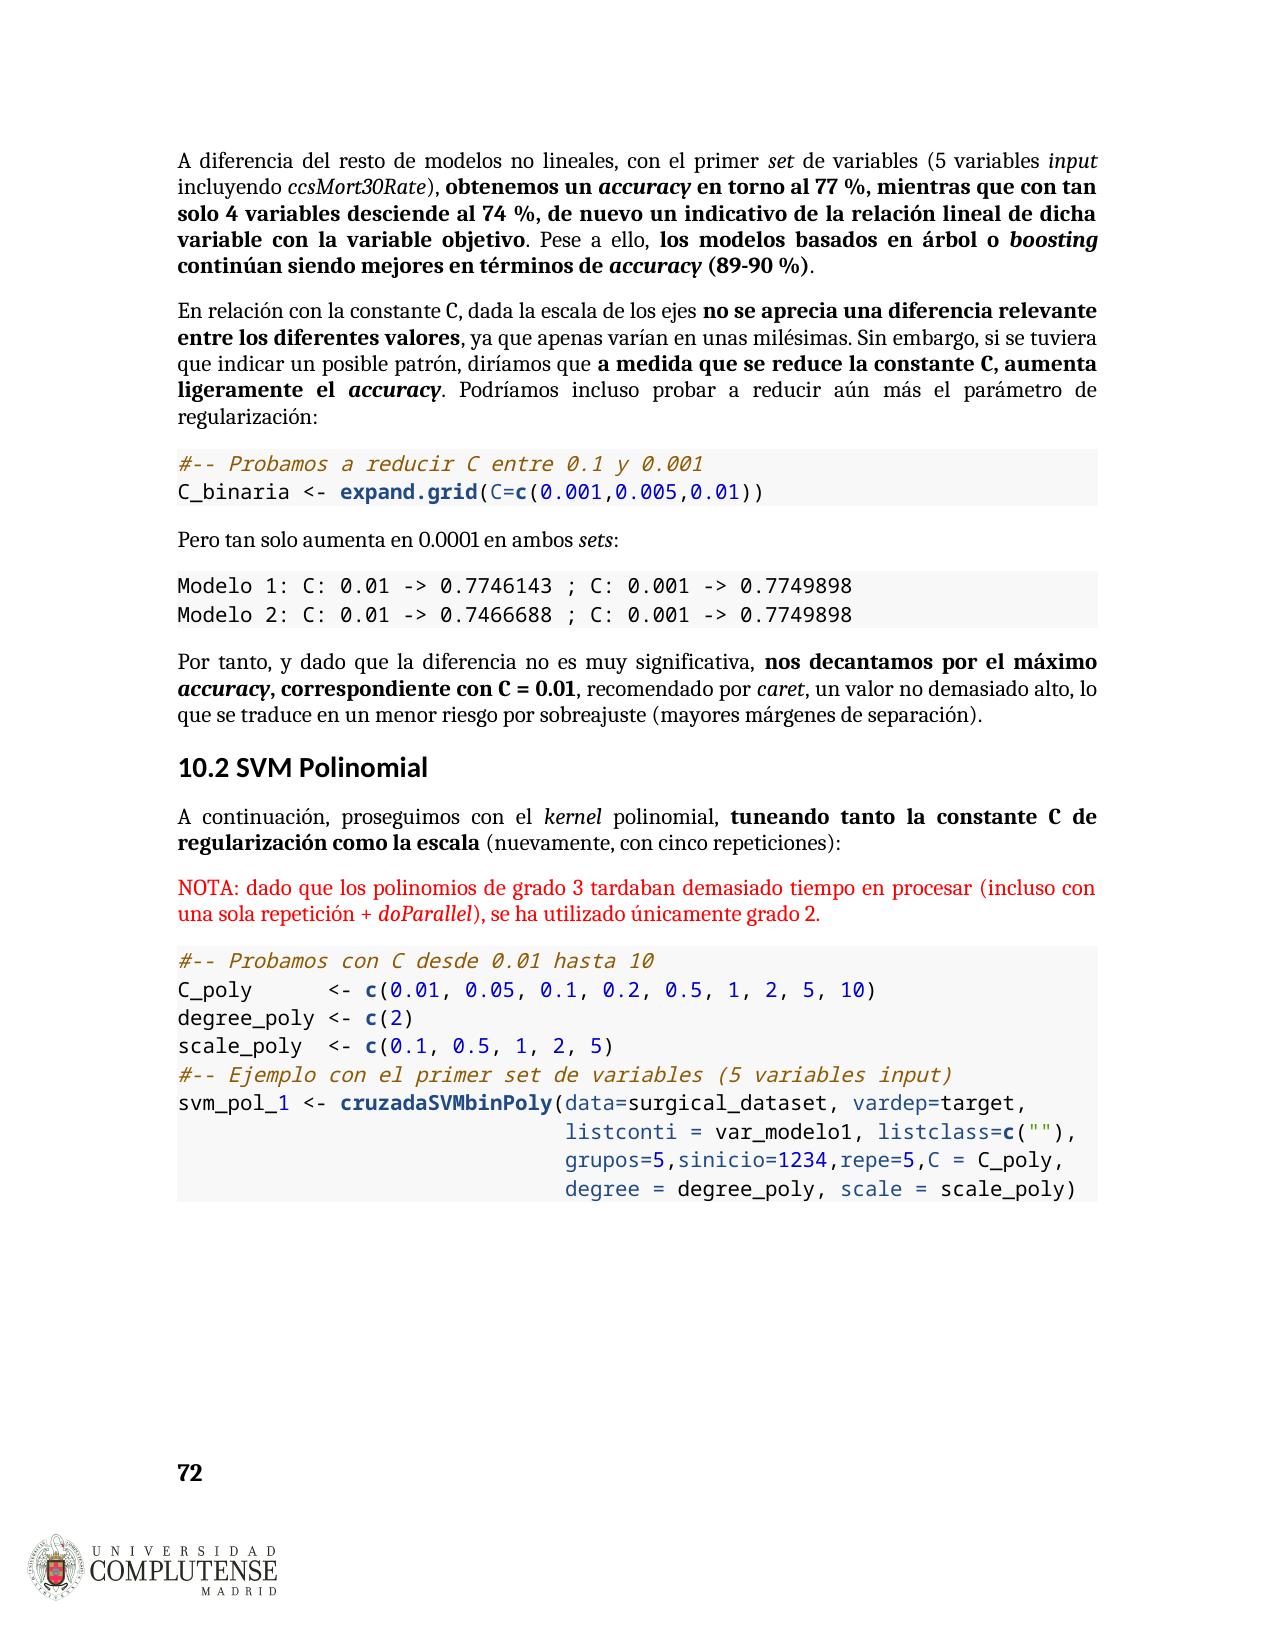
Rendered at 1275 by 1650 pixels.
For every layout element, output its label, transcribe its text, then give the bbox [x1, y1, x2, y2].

text En relación con la constante C, dada la escala de los ejes no se aprecia una diferencia relevante entre los diferentes valores, ya que apenas varían en unas milésimas. Sin embargo, si se tuviera que indicar un posible patrón, diríamos que a medida que se reduce la constante C, aumenta ligeramente el accuracy. Podríamos incluso probar a reducir aún más el parámetro de regularización: [177, 298, 1098, 430]
picture [24, 1496, 280, 1640]
text #-- Probamos con C desde 0.01 hasta 10 C_poly <- c(0.01, 0.05, 0.1, 0.2, 0.5, 1, 2, 5, 10) degree_poly <- c(2) scale_poly <- c(0.1, 0.5, 1, 2, 5) #-- Ejemplo con el primer set de variables (5 variables input) svm_pol_1 <- cruzadaSVMbinPoly(data=surgical_dataset, vardep=target, listconti = var_modelo1, listclass=c(""), grupos=5,sinicio=1234,repe=5,C = C_poly, degree = degree_poly, scale = scale_poly) [177, 946, 1098, 1202]
text A diferencia del resto de modelos no lineales, con el primer set de variables (5 variables input incluyendo ccsMort30Rate), obtenemos un accuracy en torno al 77 %, mientras que con tan solo 4 variables desciende al 74 %, de nuevo un indicativo de la relación lineal de dicha variable con la variable objetivo. Pese a ello, los modelos basados en árbol o boosting continúan siendo mejores en términos de accuracy (89-90 %). [177, 148, 1098, 279]
text #-- Probamos a reducir C entre 0.1 y 0.001 C_binaria <- expand.grid(C=c(0.001,0.005,0.01)) [702, 449, 1098, 506]
text Modelo 1: C: 0.01 -> 0.7746143 ; C: 0.001 -> 0.7749898 Modelo 2: C: 0.01 -> 0.7466688 ; C: 0.001 -> 0.7749898 [177, 571, 1098, 628]
text NOTA: dado que los polinomios de grado 3 tardaban demasiado tiempo en procesar (incluso con una sola repetición + doParallel), se ha utilizado únicamente grado 2. [177, 875, 1098, 928]
text A continuación, proseguimos con el kernel polinomial, tuneando tanto la constante C de regularización como la escala (nuevamente, con cinco repeticiones): [177, 803, 1098, 856]
text Pero tan solo aumenta en 0.0001 en ambos sets: [177, 526, 1098, 553]
text Por tanto, y dado que la diferencia no es muy significativa, nos decantamos por el máximo accuracy, correspondiente con C = 0.01, recomendado por caret, un valor no demasiado alto, lo que se traduce en un menor riesgo por sobreajuste (mayores márgenes de separación). [177, 649, 1098, 728]
subtitle 10.2 SVM Polinomial [177, 749, 1098, 785]
